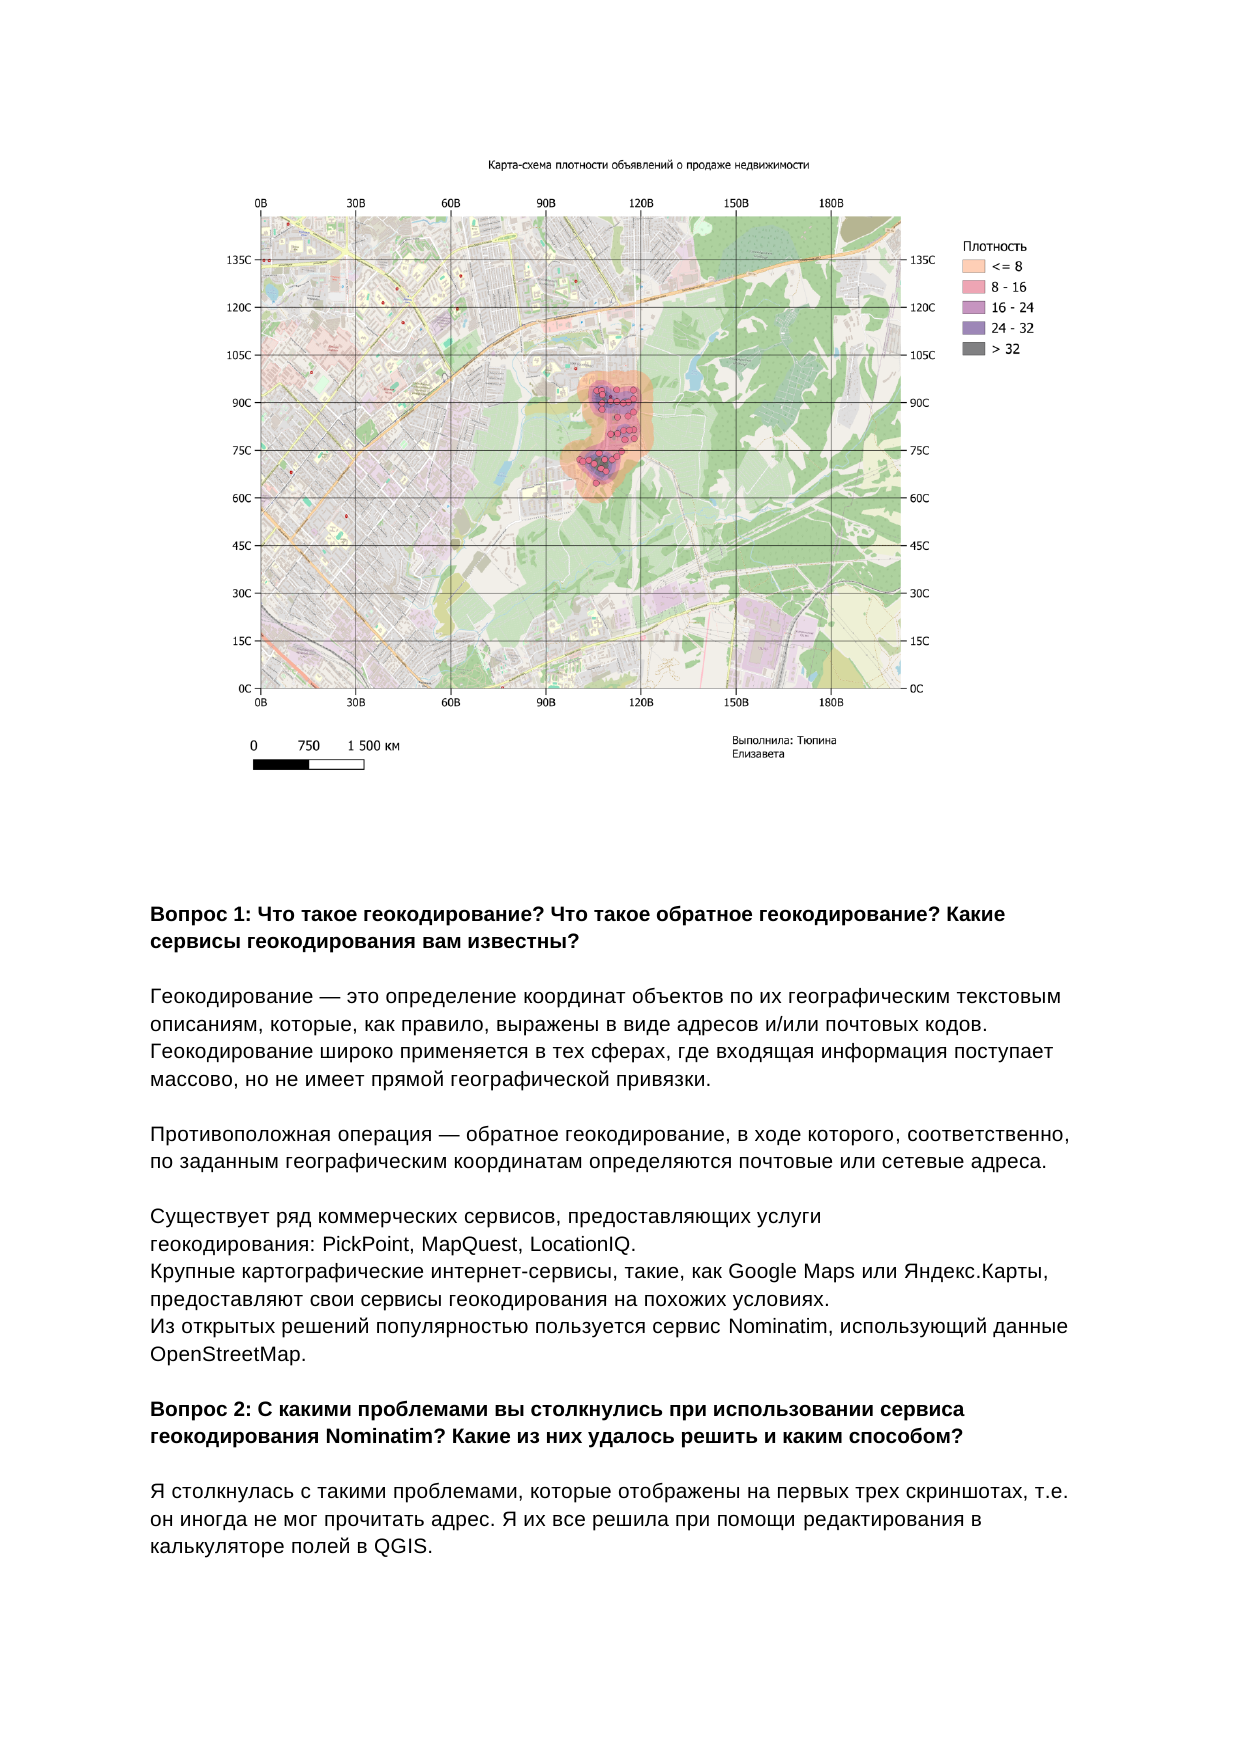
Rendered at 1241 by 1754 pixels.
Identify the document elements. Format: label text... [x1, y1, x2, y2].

picture [150, 150, 1091, 816]
text Крупные картографические интернет-сервисы, такие, как Google Maps или Яндекс.Карты, предоставляют свои сервисы геокодирования на похожих условиях. [150, 1259, 1090, 1310]
text Геокодирование — это определение координат объектов по их географическим текстовым описаниям, которые, как правило, выражены в виде адресов и/или почтовых кодов. Геокодирование широко применяется в тех сферах, где входящая информация поступает массово, но не имеет прямой географической привязки. [150, 984, 1090, 1090]
text Я столкнулась с такими проблемами, которые отображены на первых трех скриншотах, т.е. он иногда не мог прочитать адрес. Я их все решила при помощи редактирования в калькуляторе полей в QGIS. [150, 1479, 1090, 1558]
text Из открытых решений популярностью пользуется сервис Nominatim, использующий данные OpenStreetMap. [150, 1314, 1090, 1365]
text Существует ряд коммерческих сервисов, предоставляющих услуги геокодирования: PickPoint, MapQuest, LocationIQ. [150, 1204, 1090, 1255]
text Вопрос 2: С какими проблемами вы столкнулись при использовании сервиса геокодирования Nominatim? Какие из них удалось решить и каким способом? [150, 1396, 1090, 1448]
text Противоположная операция — обратное геокодирование, в ходе которого, соответственно, по заданным географическим координатам определяются почтовые или сетевые адреса. [150, 1121, 1090, 1173]
text Вопрос 1: Что такое геокодирование? Что такое обратное геокодирование? Какие сервисы геокодирования вам известны? [150, 901, 1090, 953]
